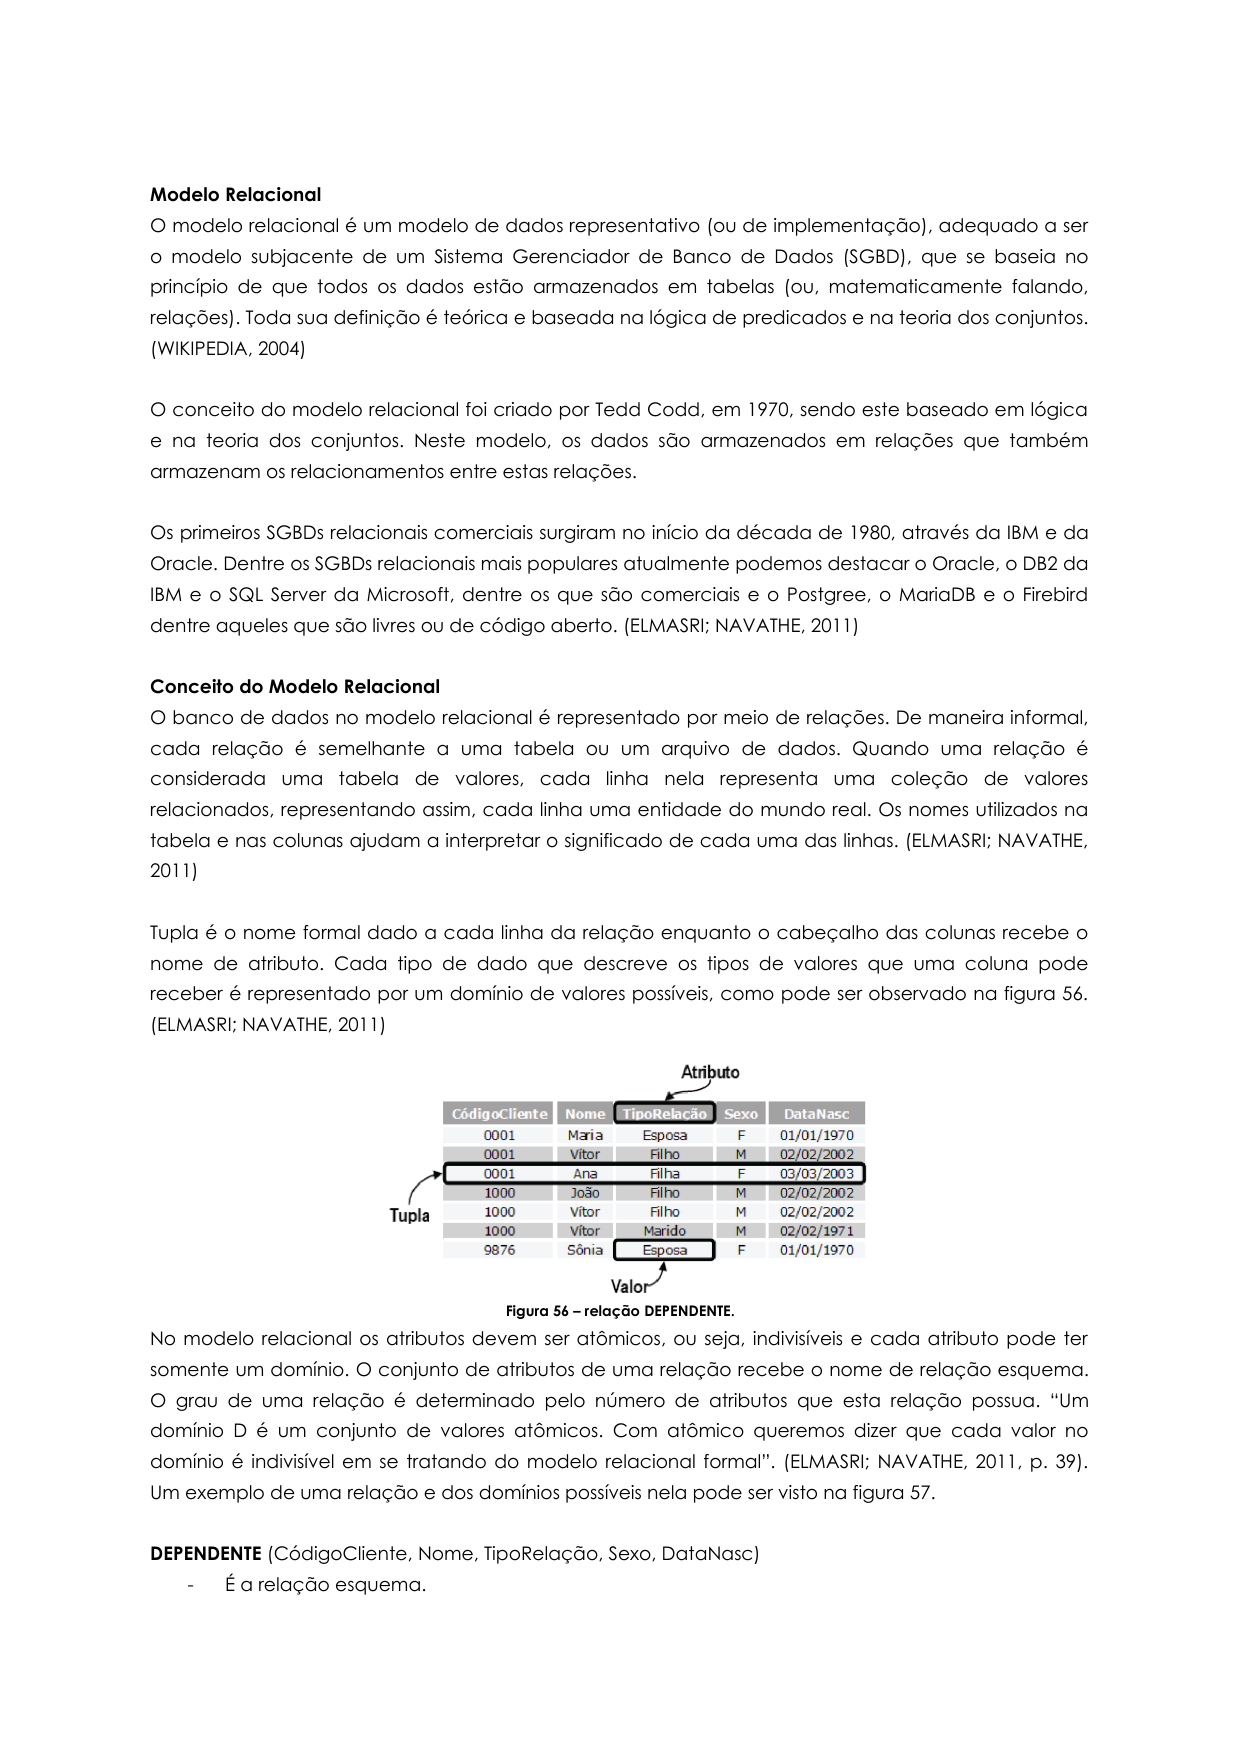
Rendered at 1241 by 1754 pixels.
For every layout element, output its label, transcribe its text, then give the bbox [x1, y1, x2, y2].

text Tupla é o nome formal dado a cada linha da relação enquanto o cabeçalho das colunas recebe o nome de atributo. Cada tipo de dado que descreve os tipos de valores que uma coluna pode receber é representado por um domínio de valores possíveis, como pode ser observado na figura 56. (ELMASRI; NAVATHE, 2011) [150, 918, 1090, 1037]
text Figura 56 – relação DEPENDENTE. [150, 1301, 1090, 1321]
text DEPENDENTE (CódigoCliente, Nome, TipoRelação, Sexo, DataNasc) [150, 1539, 1090, 1566]
text Modelo Relacional [150, 181, 1090, 207]
text Conceito do Modelo Relacional [150, 672, 1090, 699]
text No modelo relacional os atributos devem ser atômicos, ou seja, indivisíveis e cada atributo pode ter somente um domínio. O conjunto de atributos de uma relação recebe o nome de relação esquema. O grau de uma relação é determinado pelo número de atributos que esta relação possua. “Um domínio D é um conjunto de valores atômicos. Com atômico queremos dizer que cada valor no domínio é indivisível em se tratando do modelo relacional formal”. (ELMASRI; NAVATHE, 2011, p. 39). Um exemplo de uma relação e dos domínios possíveis nela pode ser visto na figura 57. [150, 1324, 1090, 1505]
text O banco de dados no modelo relacional é representado por meio de relações. De maneira informal, cada relação é semelhante a uma tabela ou um arquivo de dados. Quando uma relação é considerada uma tabela de valores, cada linha nela representa uma coleção de valores relacionados, representando assim, cada linha uma entidade do mundo real. Os nomes utilizados na tabela e nas colunas ajudam a interpretar o significado de cada uma das linhas. (ELMASRI; NAVATHE, 2011) [150, 703, 1090, 883]
list É a relação esquema. [187, 1570, 1090, 1597]
text Os primeiros SGBDs relacionais comerciais surgiram no início da década de 1980, através da IBM e da Oracle. Dentre os SGBDs relacionais mais populares atualmente podemos destacar o Oracle, o DB2 da IBM e o SQL Server da Microsoft, dentre os que são comerciais e o Postgree, o MariaDB e o Firebird dentre aqueles que são livres ou de código aberto. (ELMASRI; NAVATHE, 2011) [150, 519, 1090, 638]
picture [366, 1041, 874, 1297]
text O conceito do modelo relacional foi criado por Tedd Codd, em 1970, sendo este baseado em lógica e na teoria dos conjuntos. Neste modelo, os dados são armazenados em relações que também armazenam os relacionamentos entre estas relações. [150, 396, 1090, 484]
text O modelo relacional é um modelo de dados representativo (ou de implementação), adequado a ser o modelo subjacente de um Sistema Gerenciador de Banco de Dados (SGBD), que se baseia no princípio de que todos os dados estão armazenados em tabelas (ou, matematicamente falando, relações). Toda sua definição é teórica e baseada na lógica de predicados e na teoria dos conjuntos. (WIKIPEDIA, 2004) [150, 211, 1090, 361]
